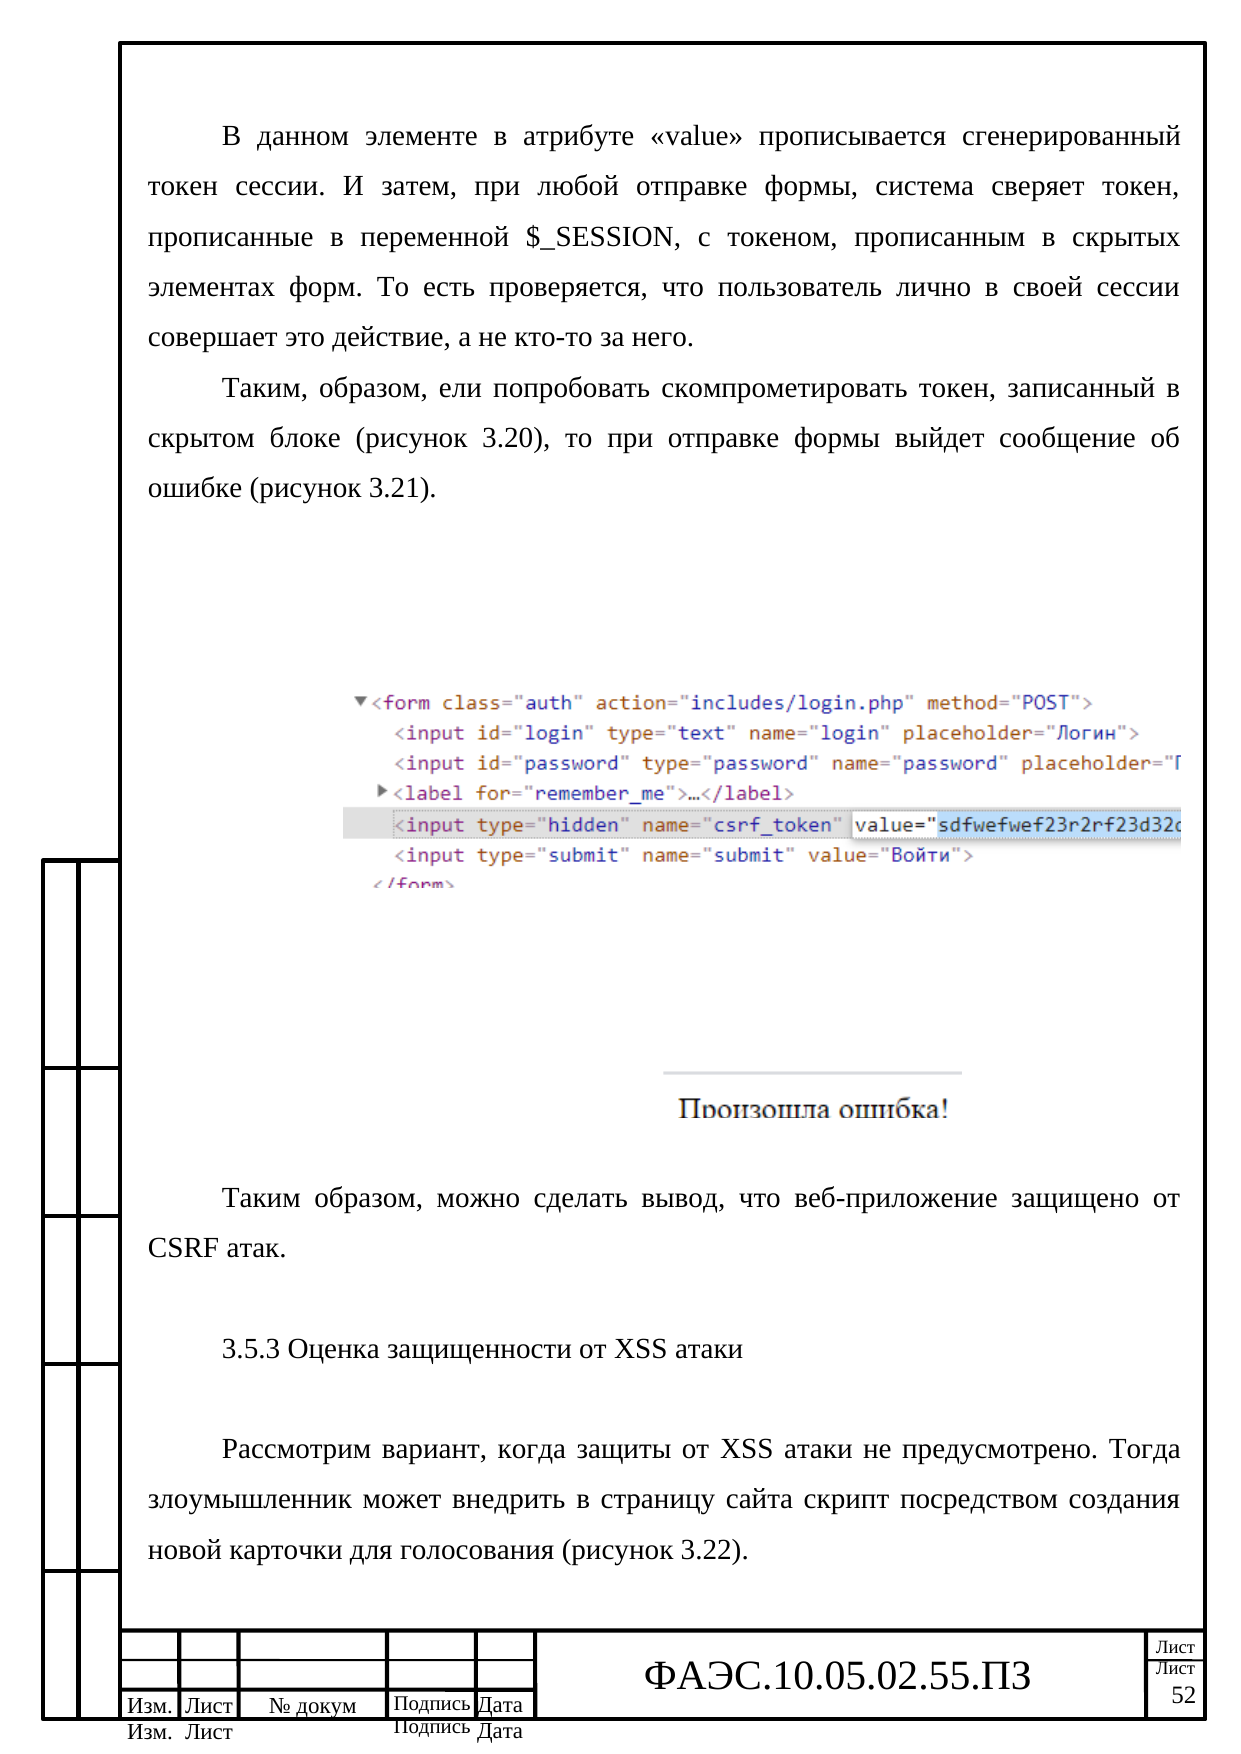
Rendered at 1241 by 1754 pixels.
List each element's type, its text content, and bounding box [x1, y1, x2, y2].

text Таким, образом, ели попробовать скомпрометировать токен, записанный в скрытом блоке (рисунок 3.20), то при отправке формы выйдет сообщение об ошибке (рисунок 3.21). [148, 370, 1181, 504]
text 3.5.3 Оценка защищенности от XSS атаки [148, 1331, 1181, 1364]
text Таким образом, можно сделать вывод, что веб-приложение защищено от CSRF атак. [148, 1180, 1181, 1264]
text В данном элементе в атрибуте «value» прописывается сгенерированный токен сессии. И затем, при любой отправке формы, система сверяет токен, прописанные в переменной $_SESSION, с токеном, прописанным в скрытых элементах форм. То есть проверяется, что пользователь лично в своей сессии совершает это действие, а не кто-то за него. [148, 118, 1181, 353]
text Рассмотрим вариант, когда защиты от XSS атаки не предусмотрено. Тогда злоумышленник может внедрить в страницу сайта скрипт посредством создания новой карточки для голосования (рисунок 3.22). [148, 1431, 1181, 1566]
